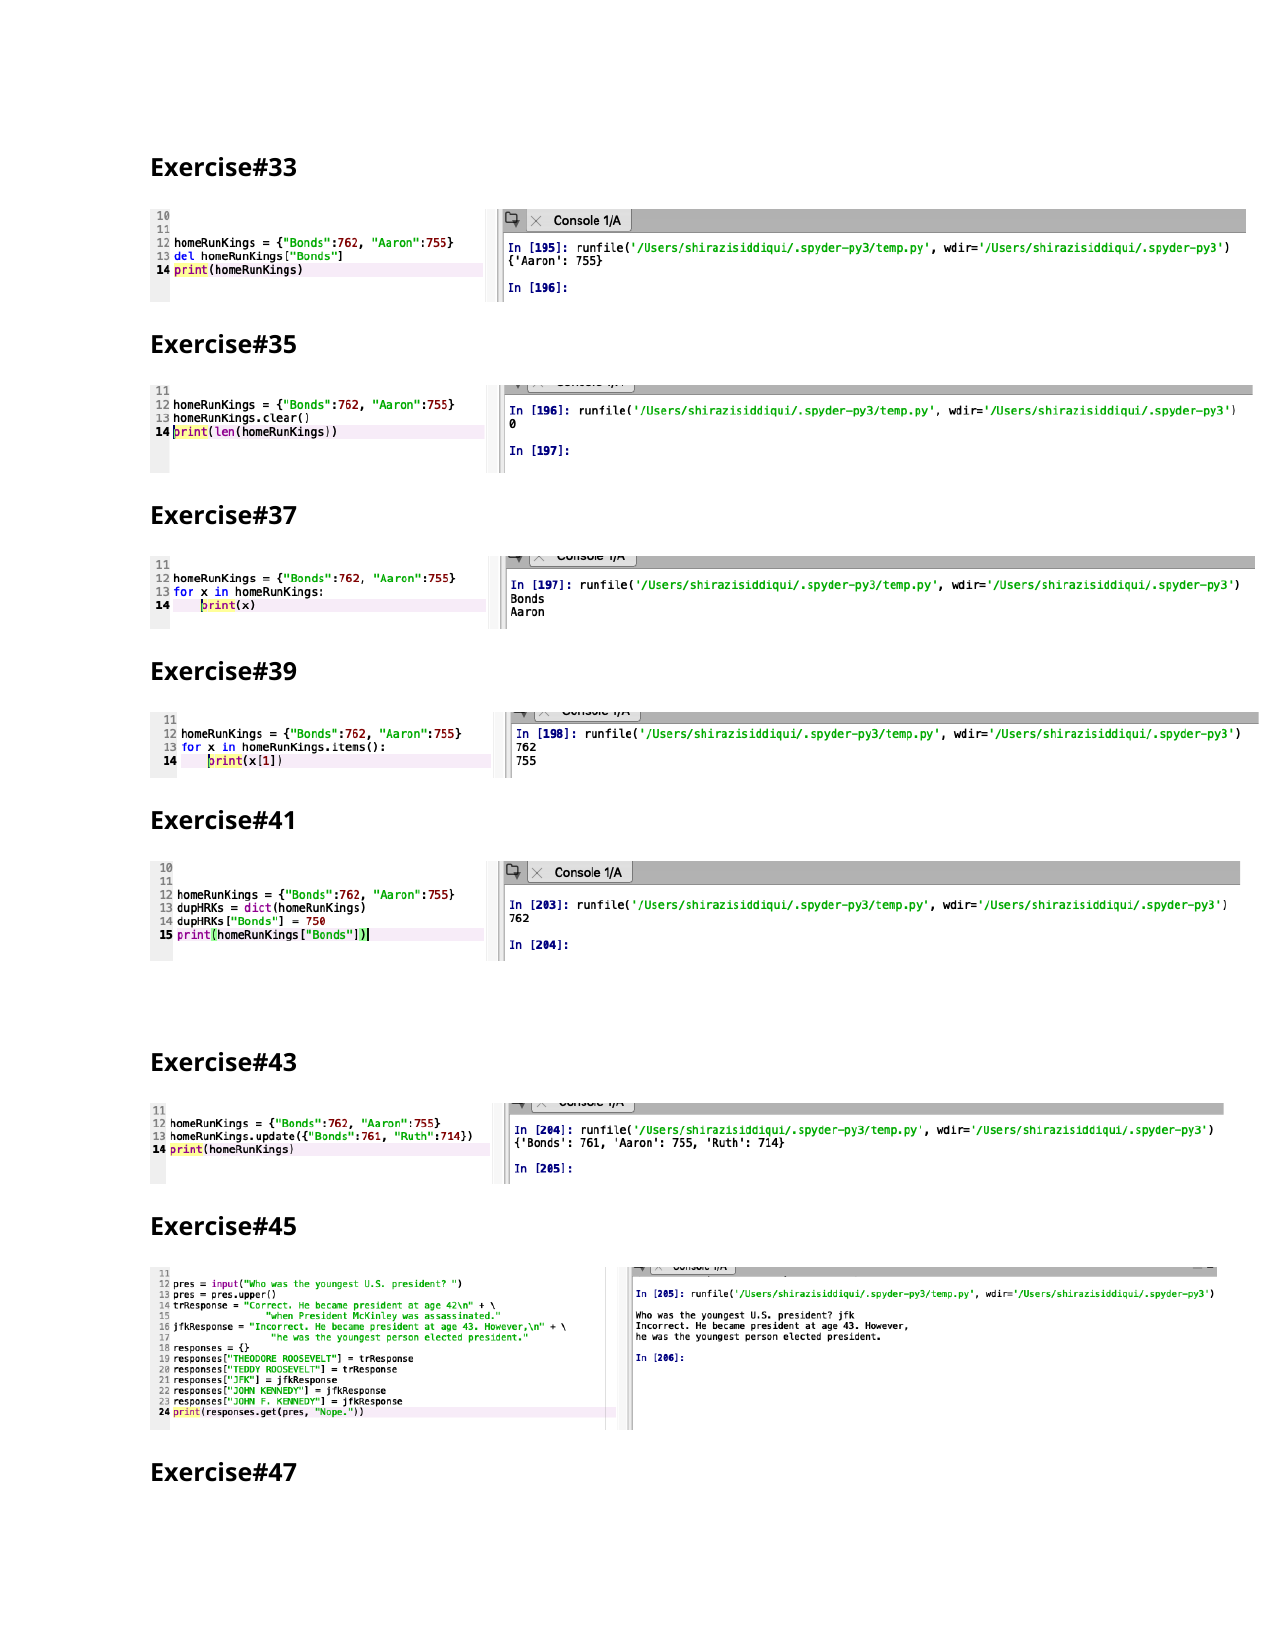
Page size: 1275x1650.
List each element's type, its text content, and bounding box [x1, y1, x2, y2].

picture [150, 385, 1253, 473]
picture [150, 712, 1259, 778]
text Exercise#45 [150, 1209, 1125, 1243]
text Exercise#39 [150, 654, 1125, 688]
text Exercise#37 [150, 497, 1125, 531]
text Exercise#43 [150, 1044, 1125, 1078]
picture [150, 861, 1241, 961]
text Exercise#47 [150, 1455, 1125, 1489]
picture [150, 209, 1246, 302]
text Exercise#41 [150, 802, 1125, 836]
text Exercise#33 [150, 150, 1125, 184]
picture [150, 1267, 1217, 1430]
picture [150, 556, 1255, 629]
text Exercise#35 [150, 327, 1125, 361]
picture [150, 1103, 1224, 1184]
